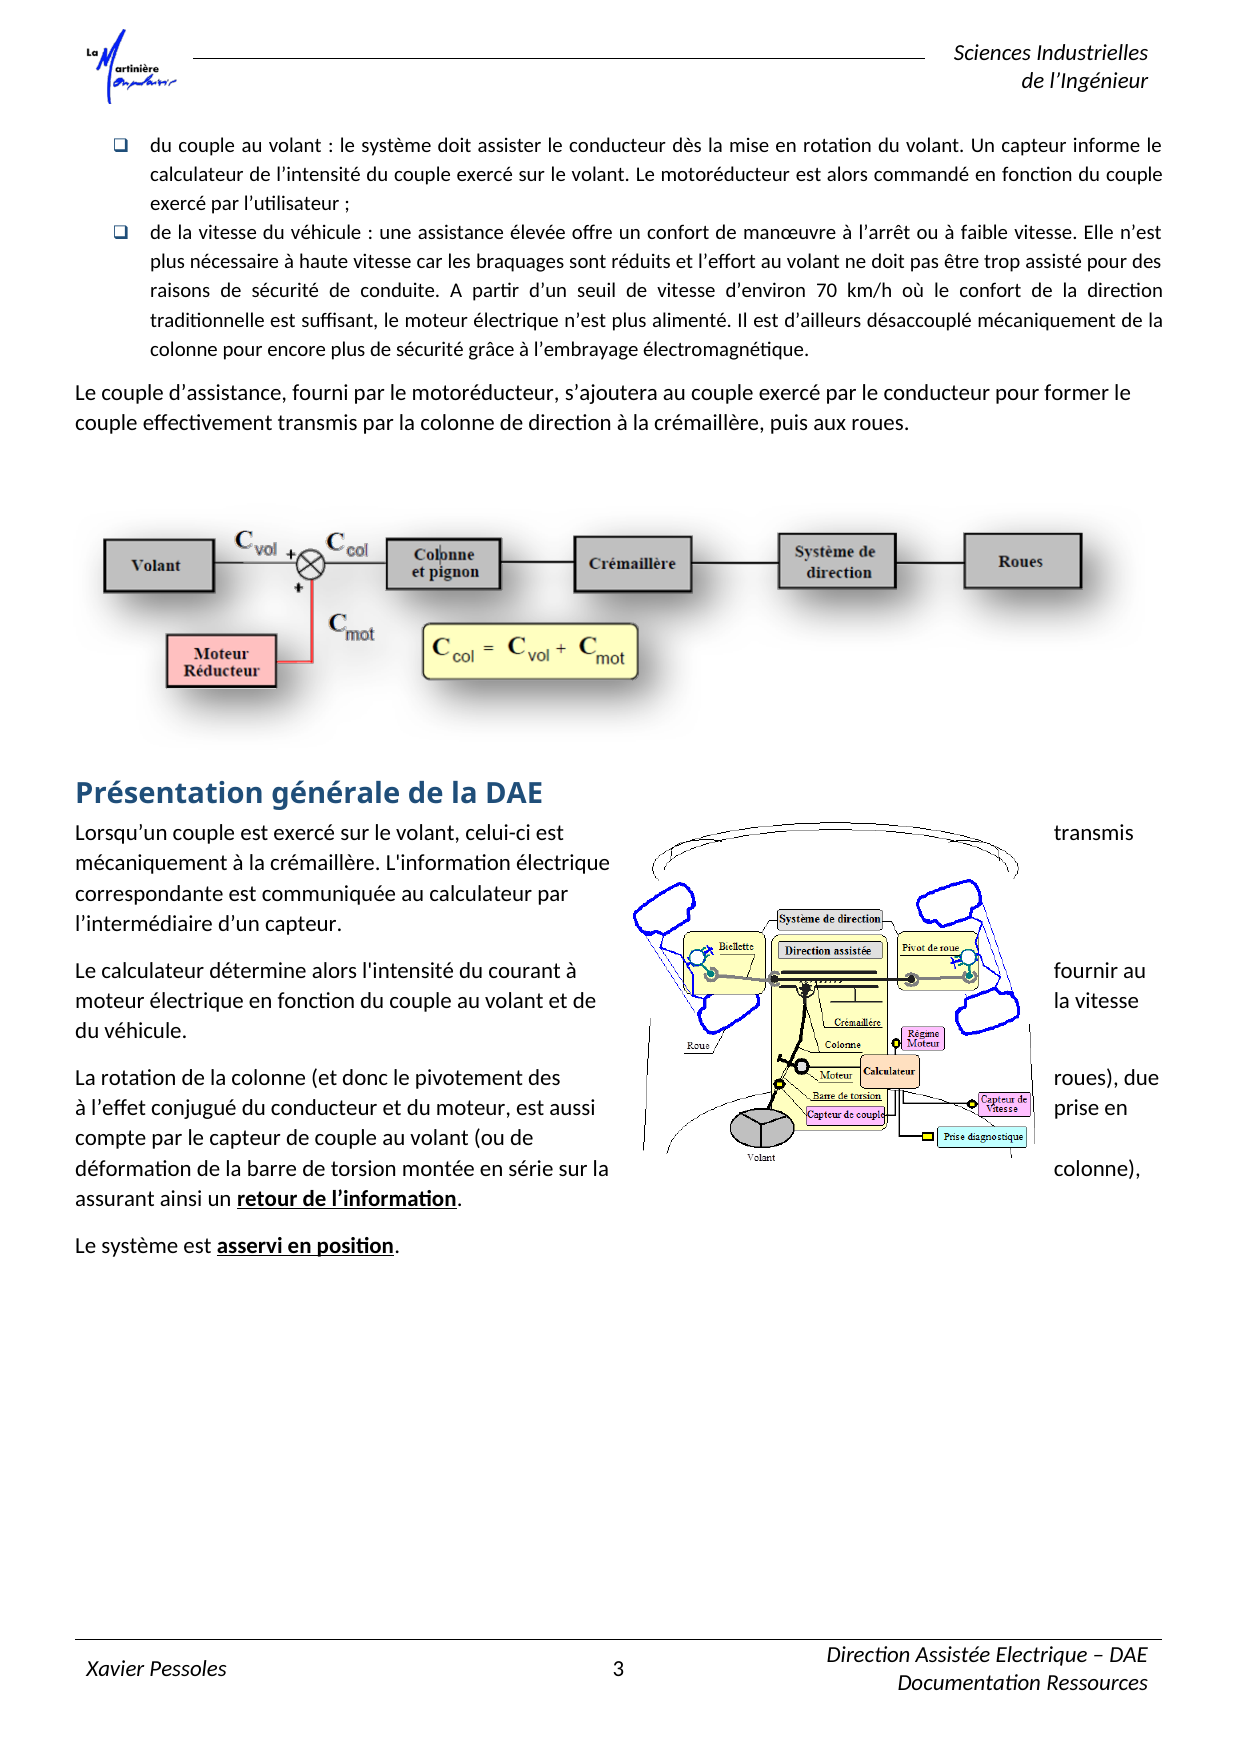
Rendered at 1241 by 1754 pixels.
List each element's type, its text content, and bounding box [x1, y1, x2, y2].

list de la vitesse du véhicule : une assistance élevée offre un confort de manœuvre à l’arrêt ou à faible vitesse. Elle n’est plus nécessaire à haute vitesse car les braquages sont réduits et l’effort au volant ne doit pas être trop assisté pour des raisons de sécurité de conduite. A partir d’un seuil de vitesse d’environ 70 km/h où le confort de la direction traditionnelle est suffisant, le moteur électrique n’est plus alimenté. Il est d’ailleurs désaccouplé mécaniquement de la colonne pour encore plus de sécurité grâce à l’embrayage électromagnétique. [112, 219, 1165, 361]
text La rotation de la colonne (et donc le pivotement des roues), due à l’effet conjugué du conducteur et du moteur, est aussi prise en compte par le capteur de couple au volant (ou de déformation de la barre de torsion montée en série sur la colonne), assurant ainsi un retour de l’information. [75, 1063, 1165, 1212]
text Le couple d’assistance, fourni par le motoréducteur, s’ajoutera au couple exercé par le conducteur pour former le couple effectivement transmis par la colonne de direction à la crémaillère, puis aux roues. [75, 378, 1165, 436]
picture [103, 530, 1083, 689]
picture [631, 822, 1035, 1163]
text Le calculateur détermine alors l'intensité du courant à fournir au moteur électrique en fonction du couple au volant et de la vitesse du véhicule. [75, 956, 631, 1044]
list du couple au volant : le système doit assister le conducteur dès la mise en rotation du volant. Un capteur informe le calculateur de l’intensité du couple exercé sur le volant. Le motoréducteur est alors commandé en fonction du couple exercé par l’utilisateur ; [112, 132, 1165, 216]
picture [86, 29, 177, 104]
subtitle Présentation générale de la DAE [75, 773, 1165, 812]
text Le système est asservi en position. [75, 1231, 1165, 1259]
text Le calculateur détermine alors l'intensité du courant à fournir au moteur électrique en fonction du couple au volant et de la vitesse du véhicule. [1035, 956, 1165, 1044]
text Lorsqu’un couple est exercé sur le volant, celui-ci est transmis mécaniquement à la crémaillère. L'information électrique correspondante est communiquée au calculateur par l’intermédiaire d’un capteur. [75, 818, 1165, 937]
